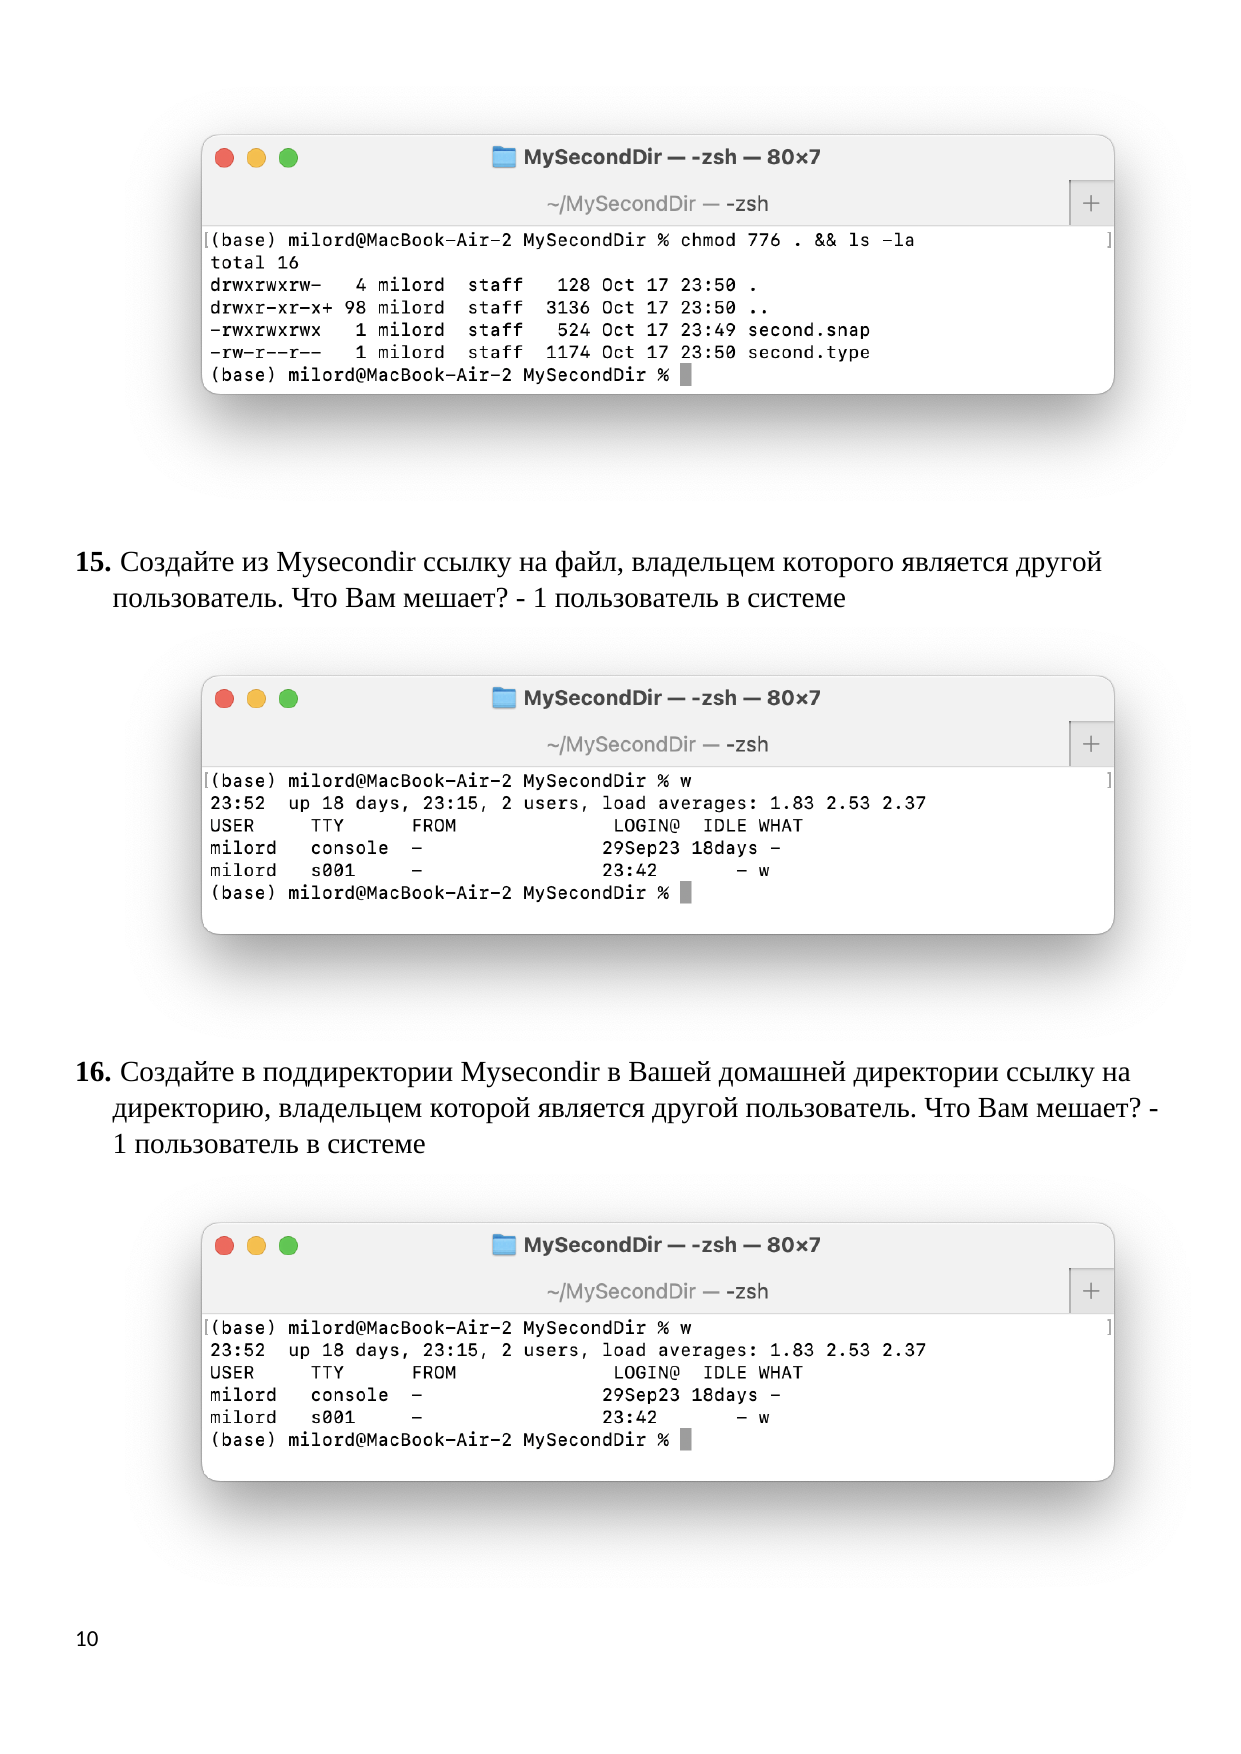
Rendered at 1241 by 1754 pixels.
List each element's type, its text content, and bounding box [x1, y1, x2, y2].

picture [112, 75, 1203, 512]
picture [112, 1162, 1203, 1599]
picture [112, 615, 1203, 1052]
